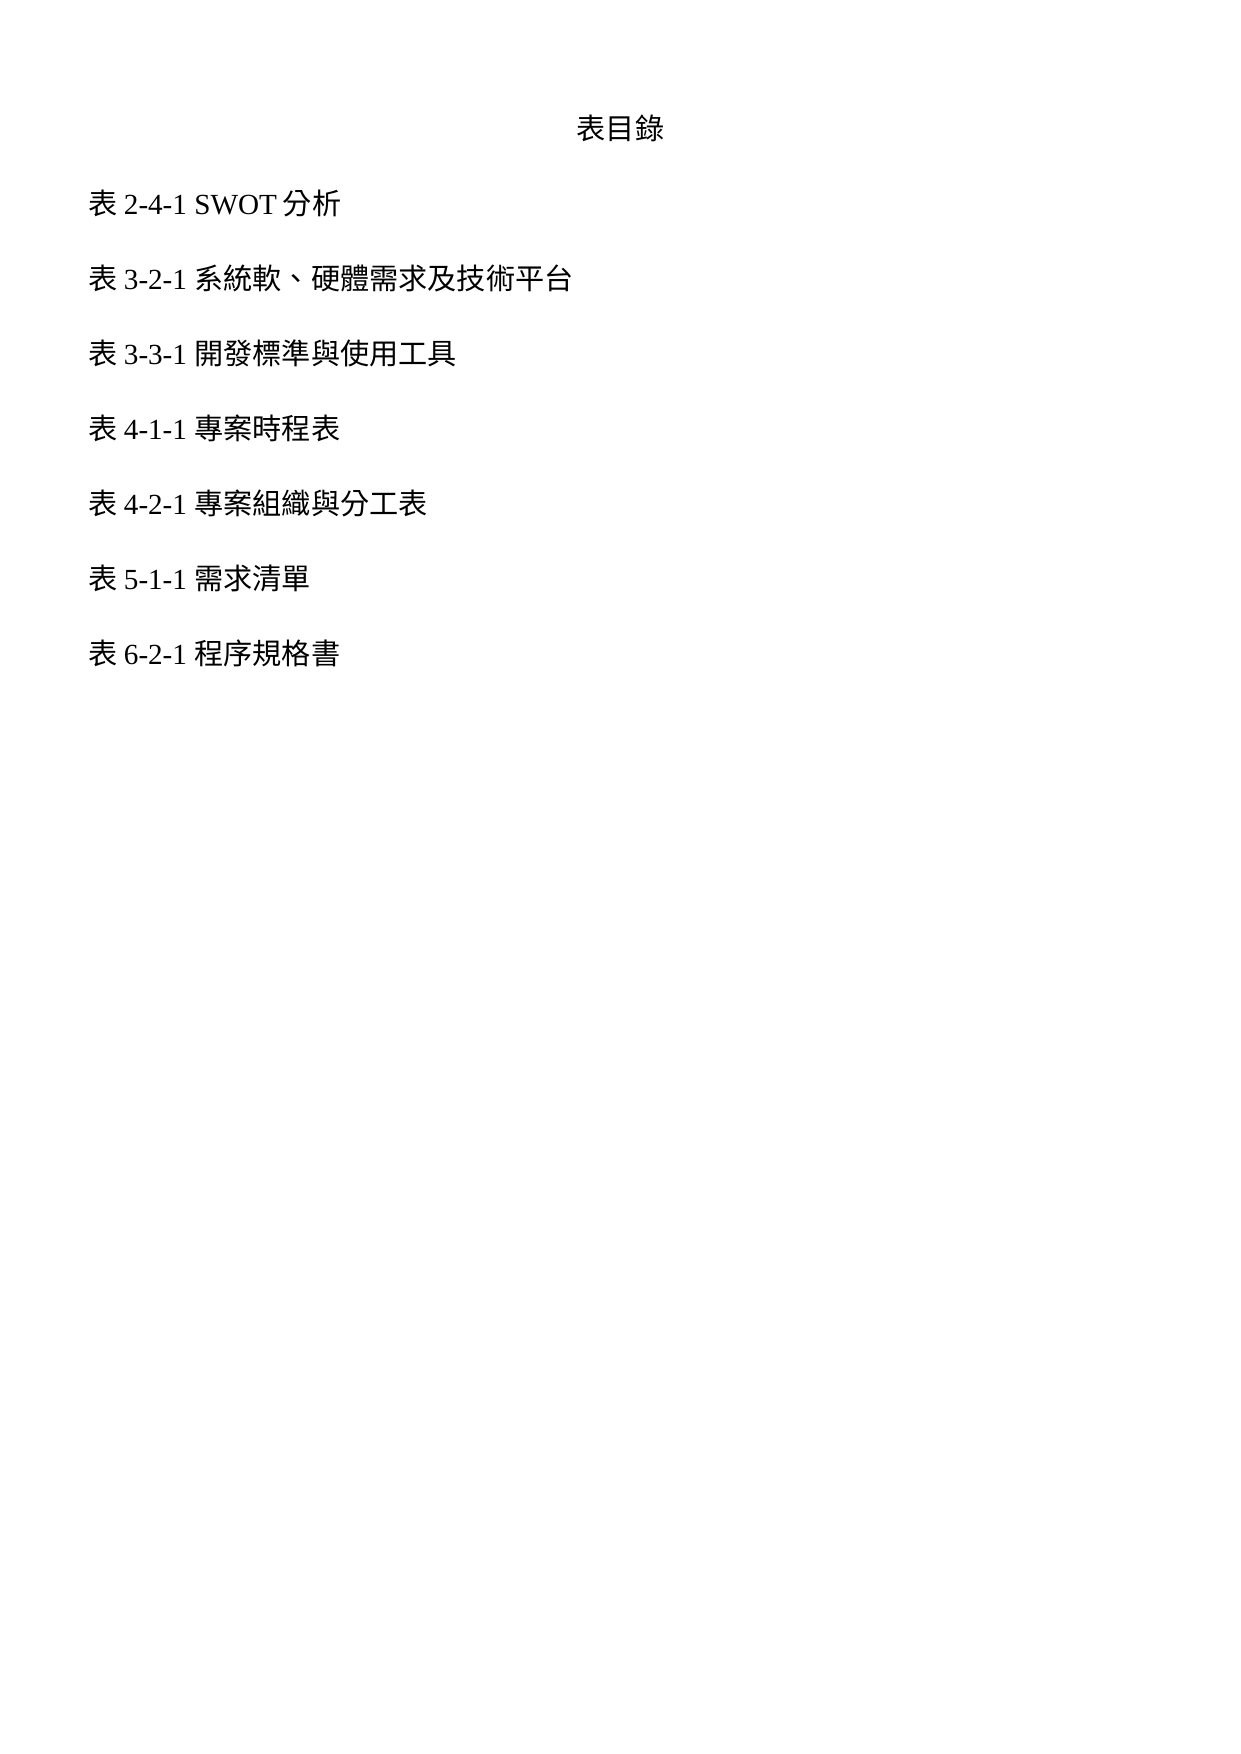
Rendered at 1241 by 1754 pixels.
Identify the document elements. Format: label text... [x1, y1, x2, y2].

text 表5-1-1 需求清單 [89, 539, 1152, 614]
text 表4-2-1 專案組織與分工表 [89, 464, 1152, 539]
text 表6-2-1 程序規格書 [89, 614, 1152, 689]
text 表4-1-1 專案時程表 [89, 389, 1152, 464]
text 表3-3-1 開發標準與使用工具 [89, 314, 1152, 389]
text 表3-2-1 系統軟、硬體需求及技術平台 [89, 239, 1152, 314]
text 表目錄 [89, 89, 1152, 164]
text 表2-4-1 SWOT分析 [89, 164, 1152, 239]
